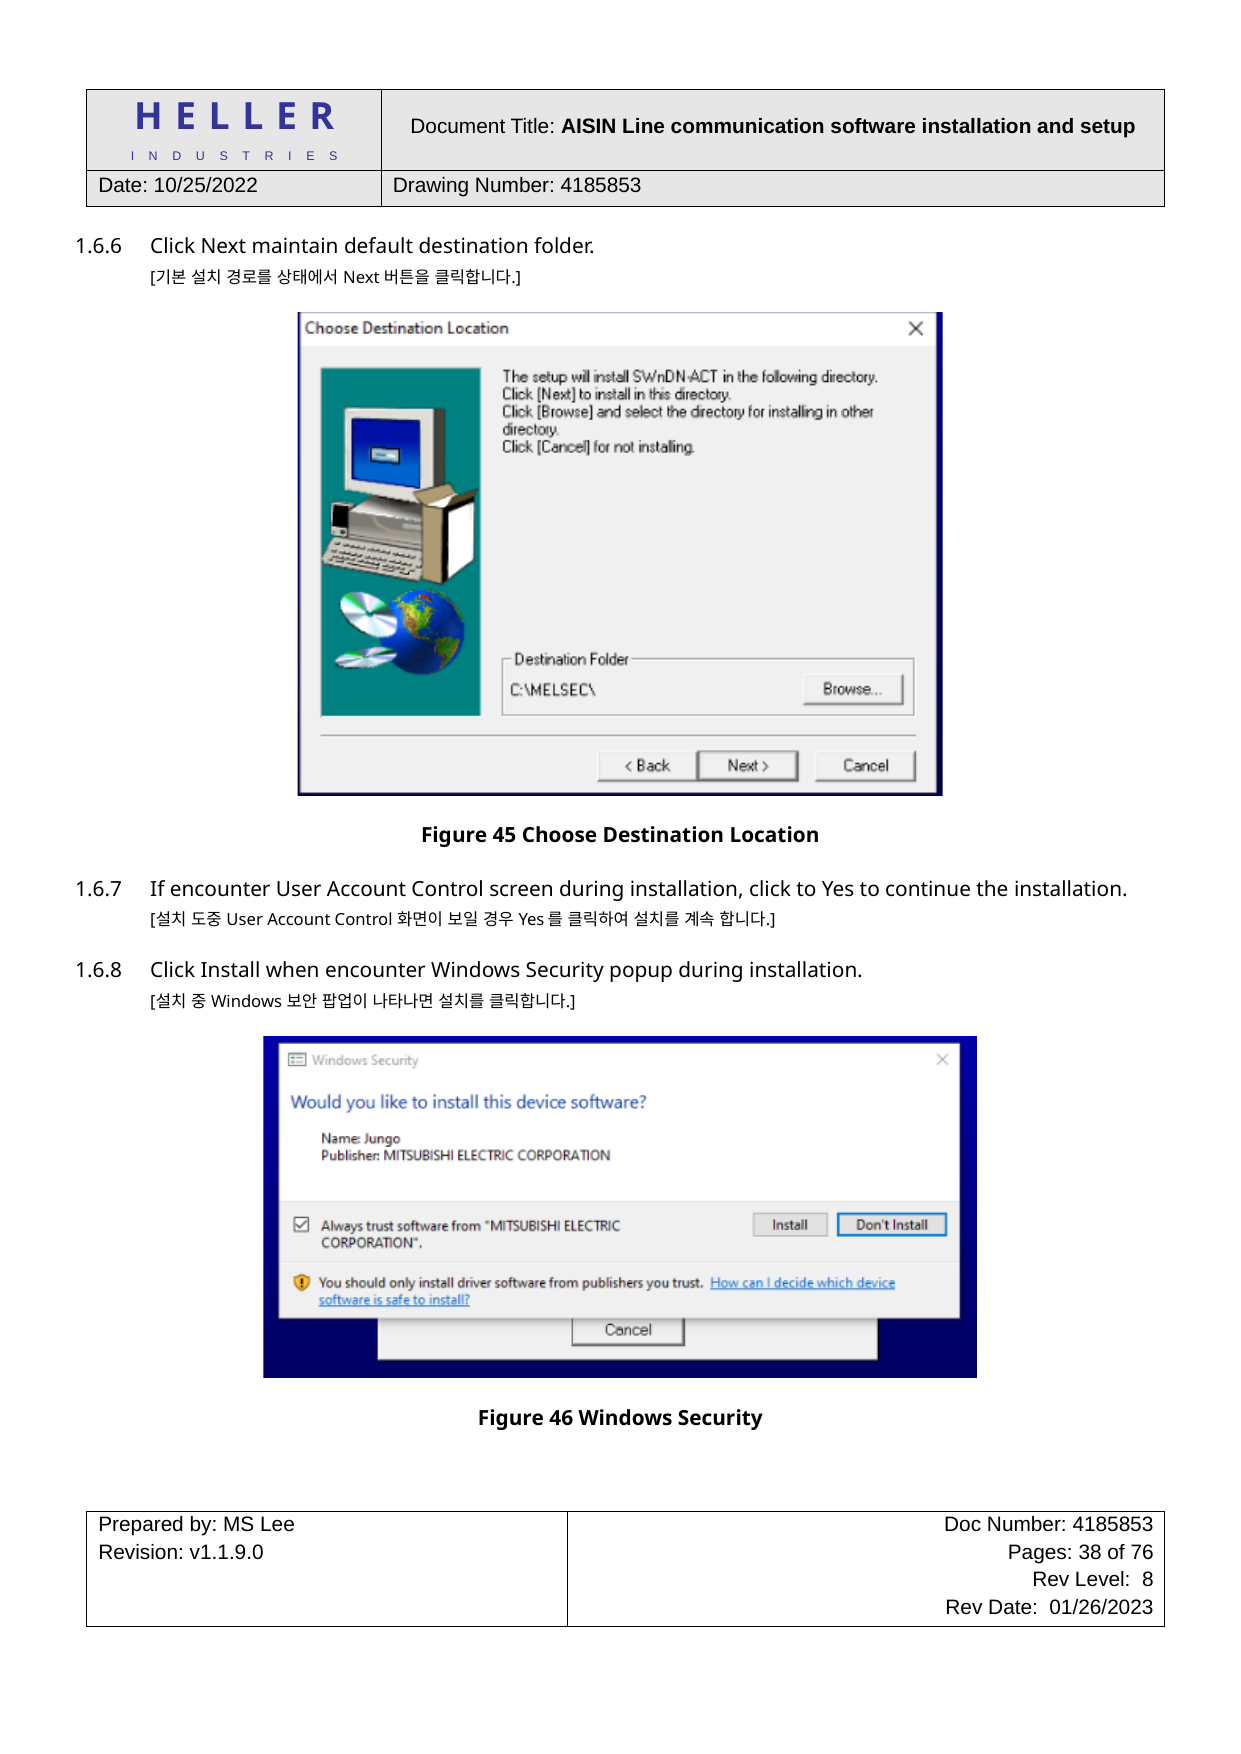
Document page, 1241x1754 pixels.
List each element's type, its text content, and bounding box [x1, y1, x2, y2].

subtitle Click Install when encounter Windows Security popup during installation. [75, 955, 1165, 983]
text [설치 중 Windows 보안 팝업이 나타나면 설치를 클릭합니다.] [75, 988, 1165, 1012]
picture [297, 312, 943, 796]
text Figure 46 Windows Security [75, 1403, 1165, 1431]
picture [263, 1036, 977, 1378]
subtitle If encounter User Account Control screen during installation, click to Yes to continue the installation. [75, 874, 1165, 902]
text [설치 도중 User Account Control 화면이 보일 경우 Yes를 클릭하여 설치를 계속 합니다.] [75, 906, 1165, 931]
text [기본 설치 경로를 상태에서 Next 버튼을 클릭합니다.] [75, 264, 1165, 288]
text Figure 45 Choose Destination Location [75, 820, 1165, 849]
subtitle Click Next maintain default destination folder. [75, 231, 1165, 260]
